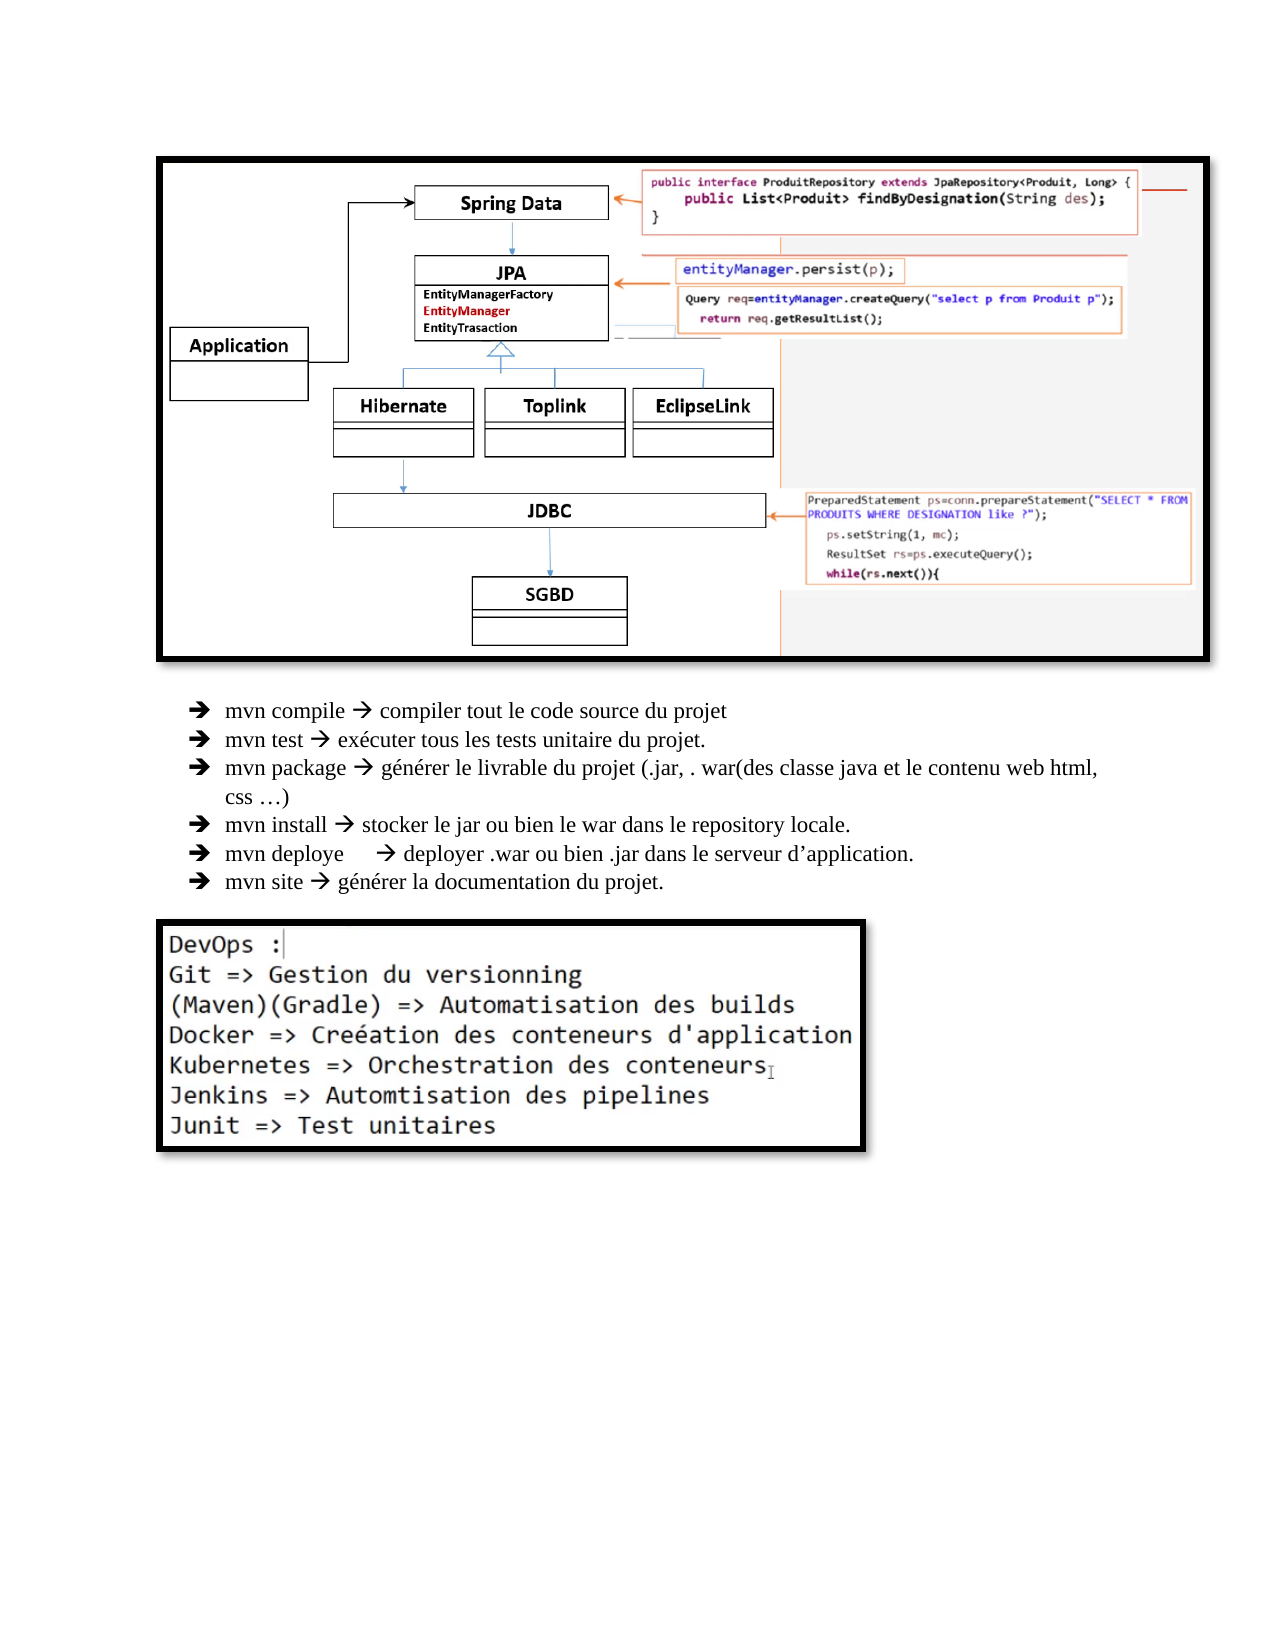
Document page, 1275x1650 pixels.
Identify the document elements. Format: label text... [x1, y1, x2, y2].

list mvn deploye deployer .war ou bien .jar dans le serveur d’application. [187, 839, 1125, 866]
list mvn package générer le livrable du projet (.jar, . war(des classe java et le contenu web html, css …) [187, 754, 1125, 809]
list mvn site générer la documentation du projet. [187, 868, 1125, 894]
picture [163, 926, 860, 1146]
list mvn test exécuter tous les tests unitaire du projet. [187, 726, 1125, 752]
picture [163, 163, 1203, 656]
list mvn install stocker le jar ou bien le war dans le repository locale. [187, 811, 1125, 837]
list mvn compile compiler tout le code source du projet [187, 697, 1125, 724]
